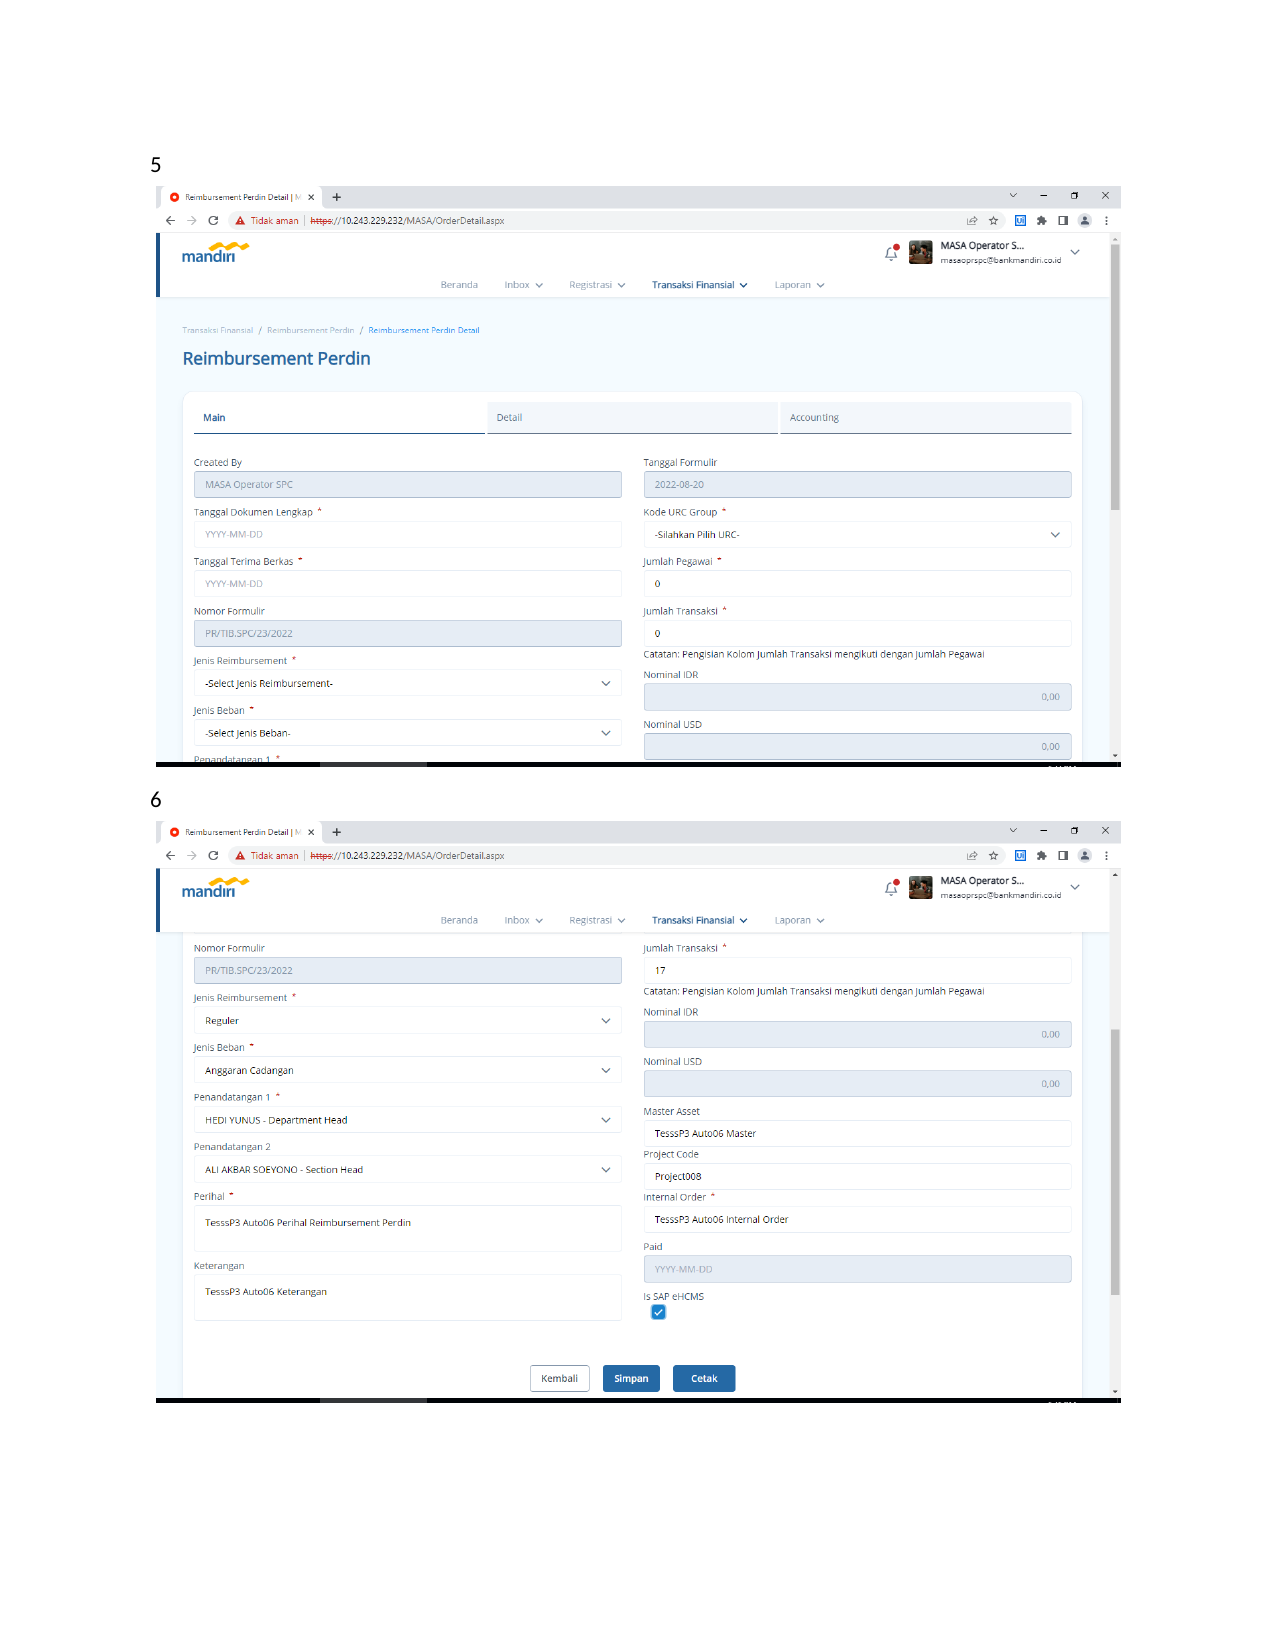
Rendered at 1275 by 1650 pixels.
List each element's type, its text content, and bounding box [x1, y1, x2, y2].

picture [150, 180, 1125, 767]
picture [150, 815, 1125, 1403]
text 5 [150, 150, 1125, 180]
text 6 [150, 786, 1125, 815]
